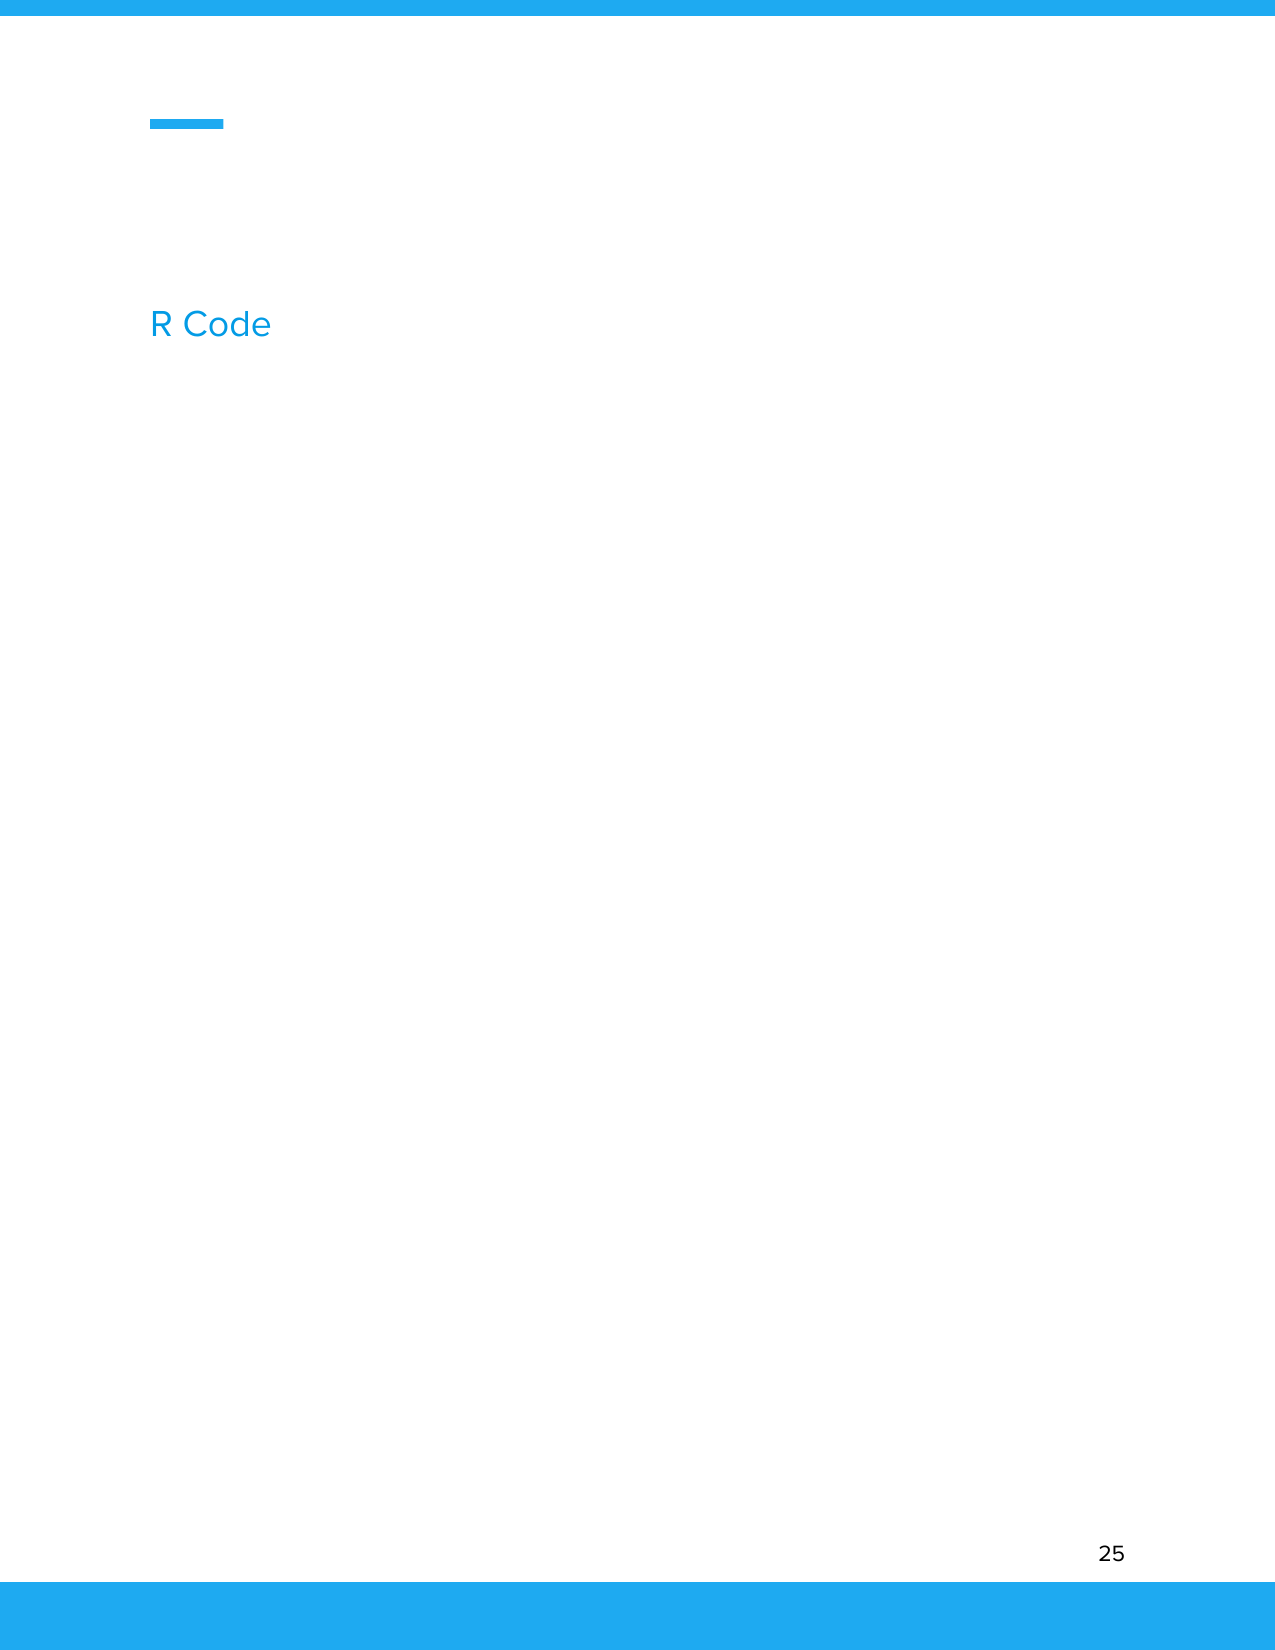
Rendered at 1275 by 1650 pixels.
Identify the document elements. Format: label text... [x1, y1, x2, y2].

picture [0, 1582, 1275, 1650]
subtitle R Code [150, 302, 1125, 348]
picture [0, 0, 1275, 16]
picture [150, 119, 224, 129]
